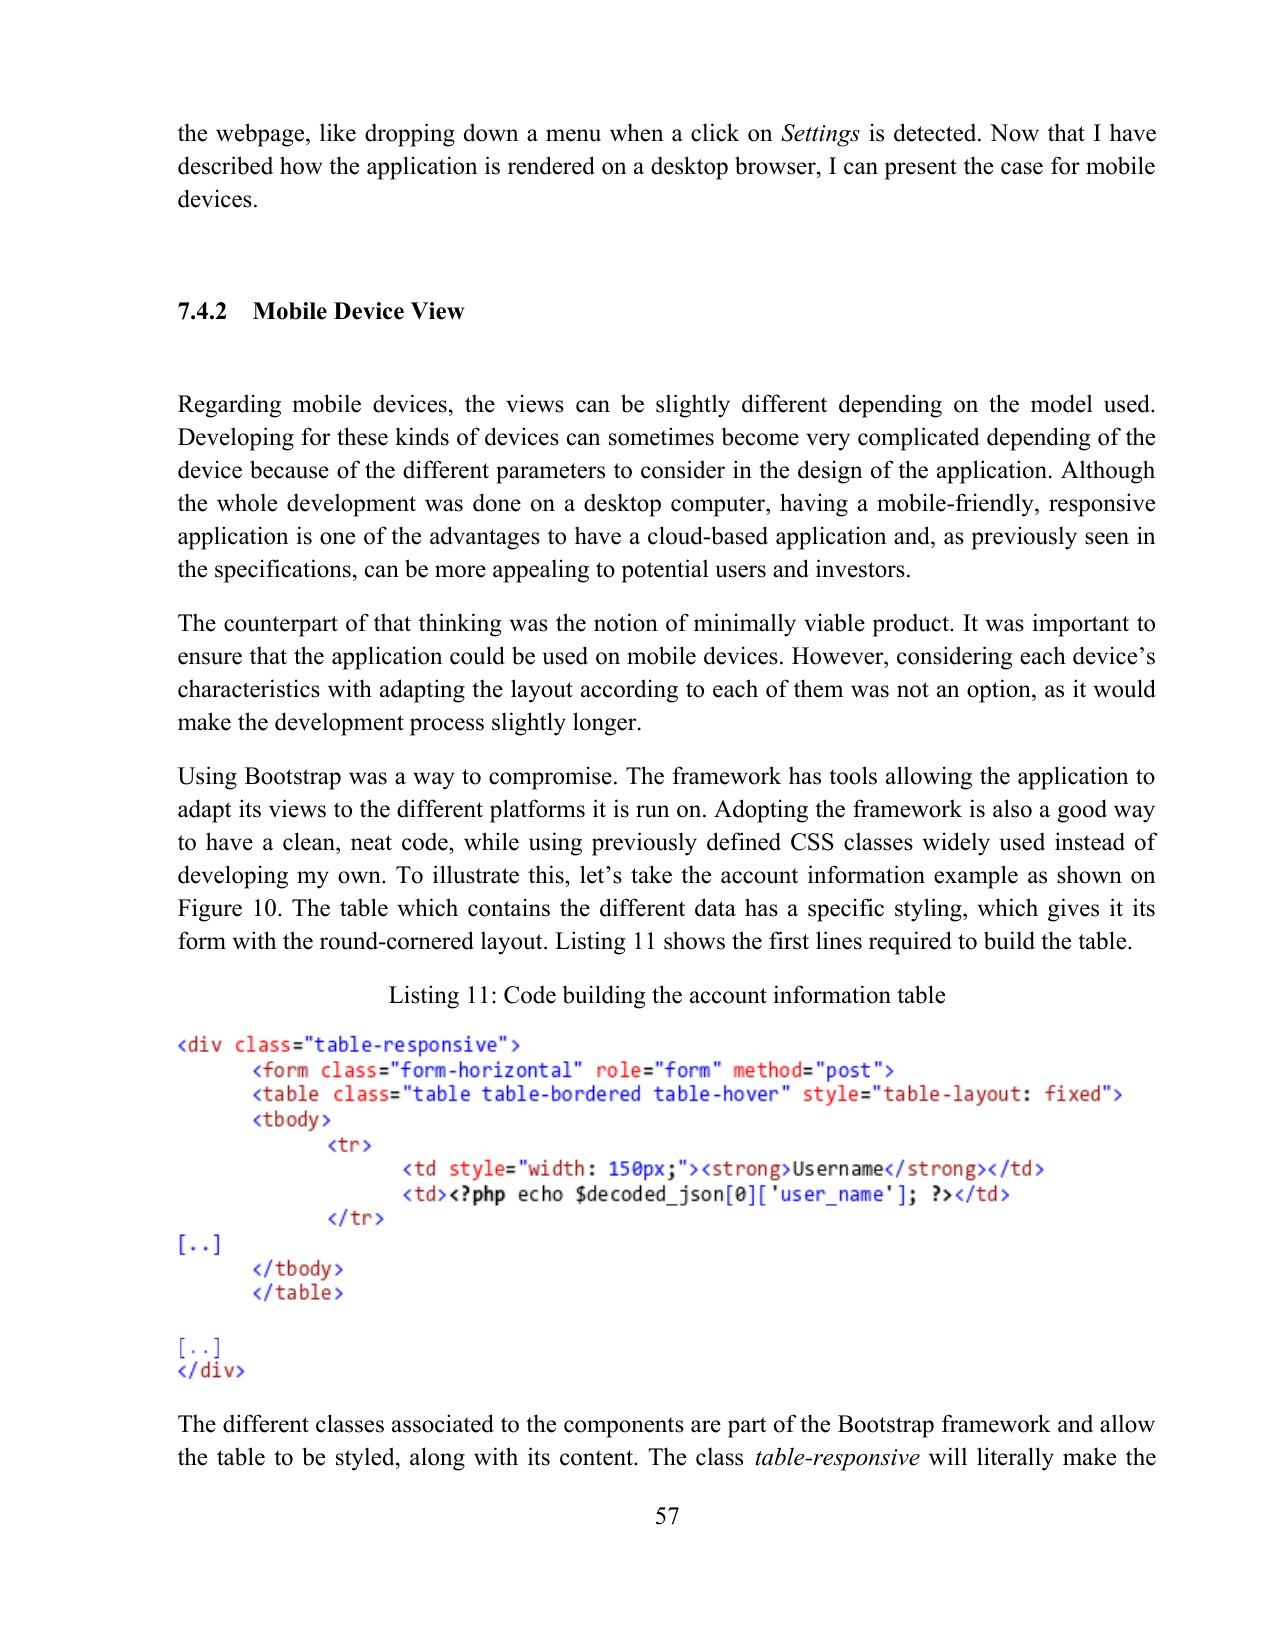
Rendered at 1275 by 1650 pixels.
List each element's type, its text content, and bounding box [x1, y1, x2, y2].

text Listing 11: Code building the account information table [177, 980, 1157, 1009]
text The counterpart of that thinking was the notion of minimally viable product. It was important to ensure that the application could be used on mobile devices. However, considering each device’s characteristics with adapting the layout according to each of them was not an option, as it would make the development process slightly longer. [177, 608, 1157, 736]
subtitle Mobile Device View [177, 296, 1157, 325]
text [177, 1409, 1157, 1471]
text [177, 118, 1157, 213]
text Regarding mobile devices, the views can be slightly different depending on the model used. Developing for these kinds of devices can sometimes become very complicated depending of the device because of the different parameters to consider in the design of the application. Although the whole development was done on a desktop computer, having a mobile-friendly, responsive application is one of the advantages to have a cloud-based application and, as previously seen in the specifications, can be more appealing to potential users and investors. [177, 389, 1157, 583]
text Using Bootstrap was a way to compromise. The framework has tools allowing the application to adapt its views to the different platforms it is run on. Adopting the framework is also a good way to have a clean, neat code, while using previously defined CSS classes widely used instead of developing my own. To illustrate this, let’s take the account information example as shown on Figure 10. The table which contains the different data has a specific styling, which gives it its form with the round-cornered layout. Listing 11 shows the first lines required to build the table. [177, 761, 1157, 955]
